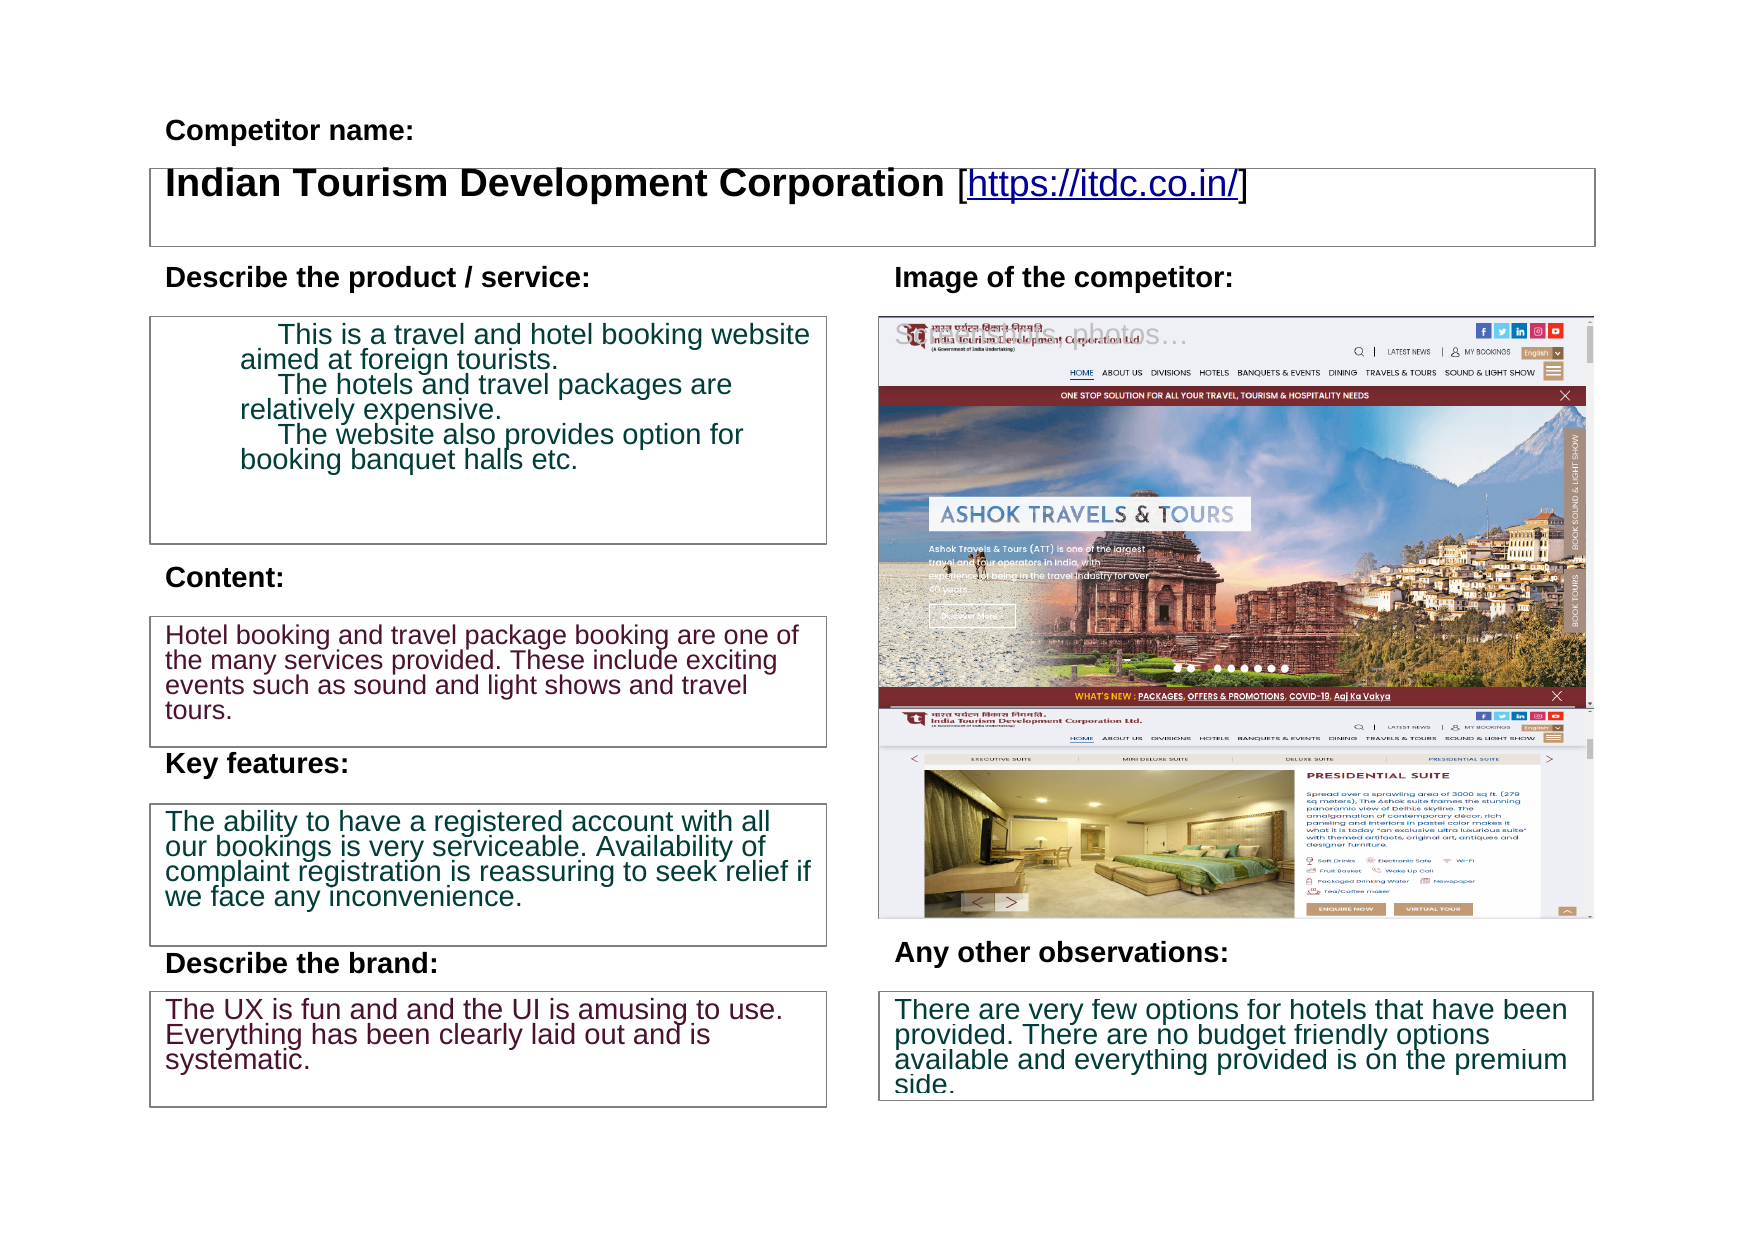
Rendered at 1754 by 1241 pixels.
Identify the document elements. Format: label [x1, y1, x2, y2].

picture [879, 316, 1594, 919]
